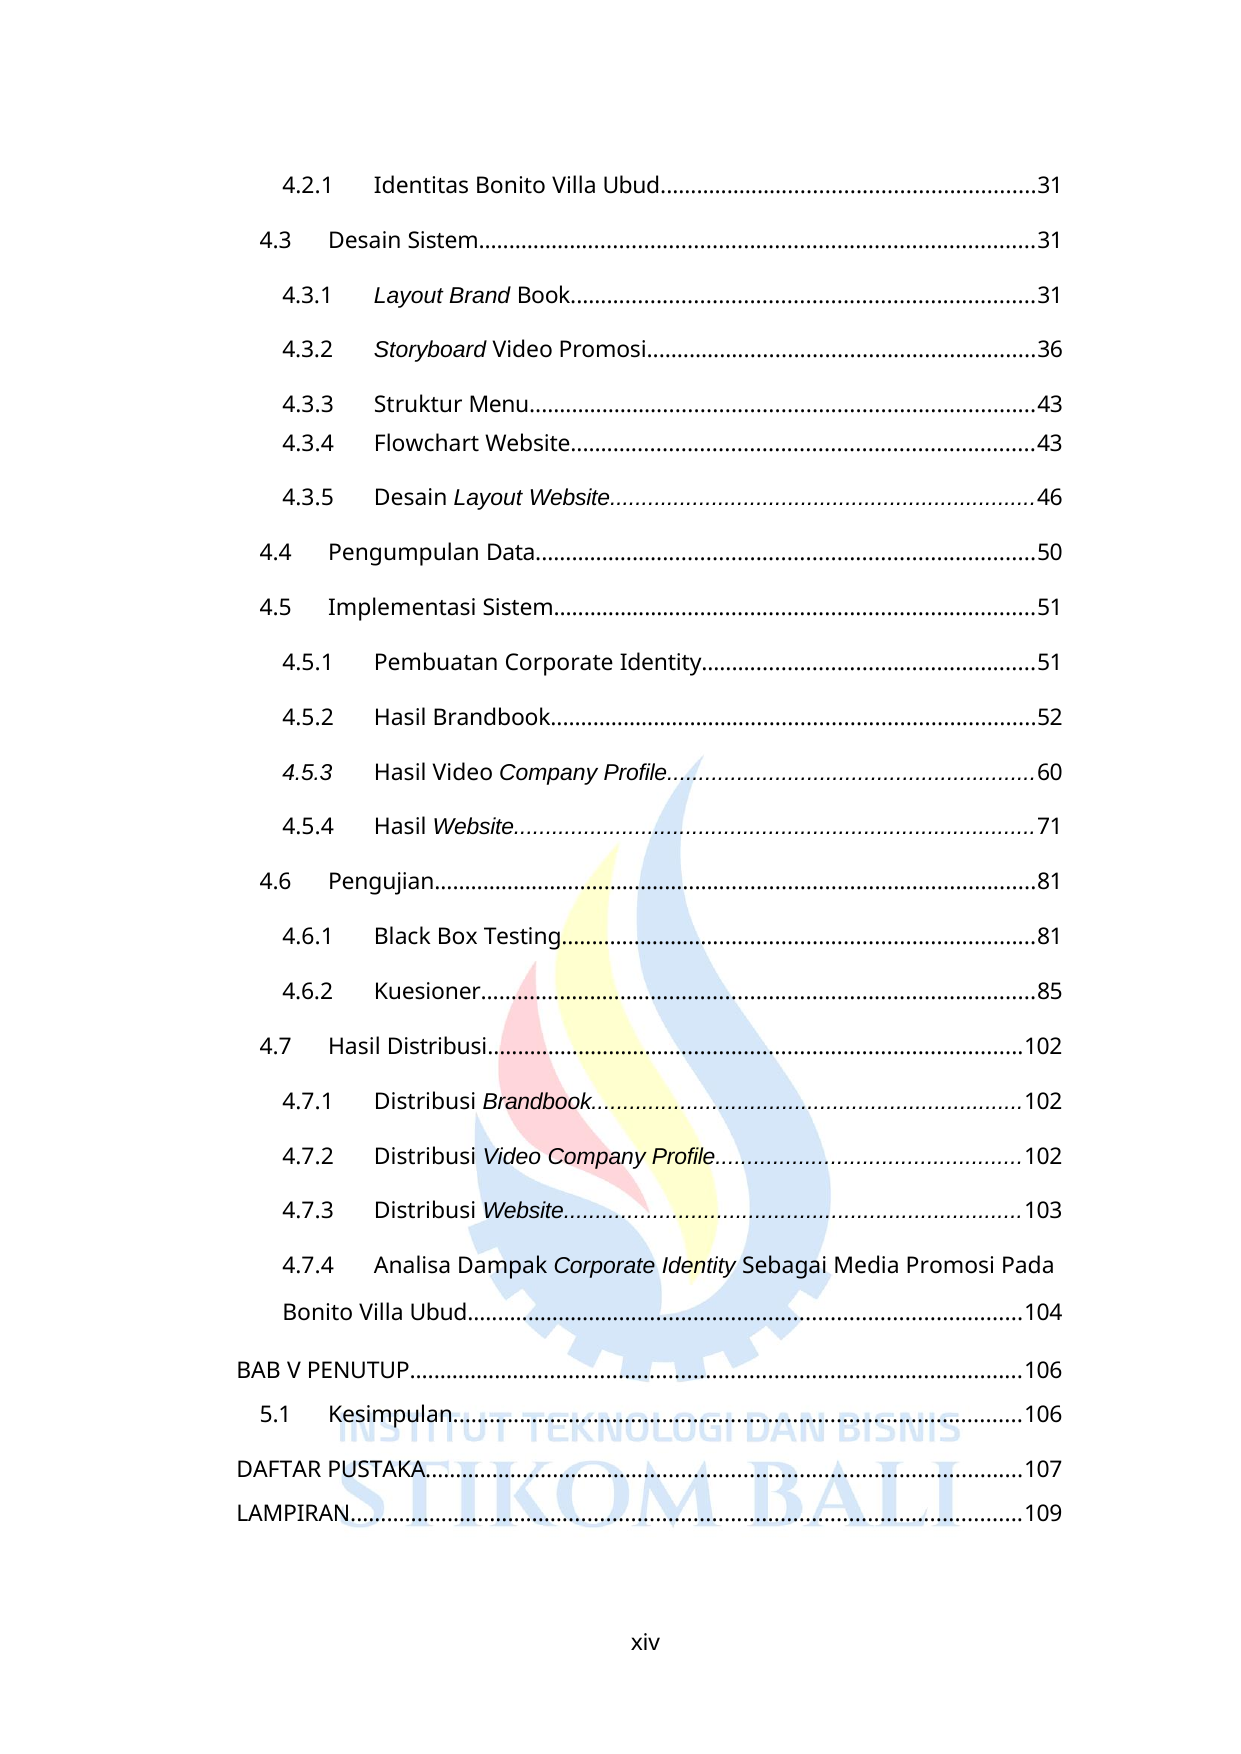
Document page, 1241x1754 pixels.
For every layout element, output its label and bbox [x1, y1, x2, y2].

picture [236, 624, 1063, 1657]
